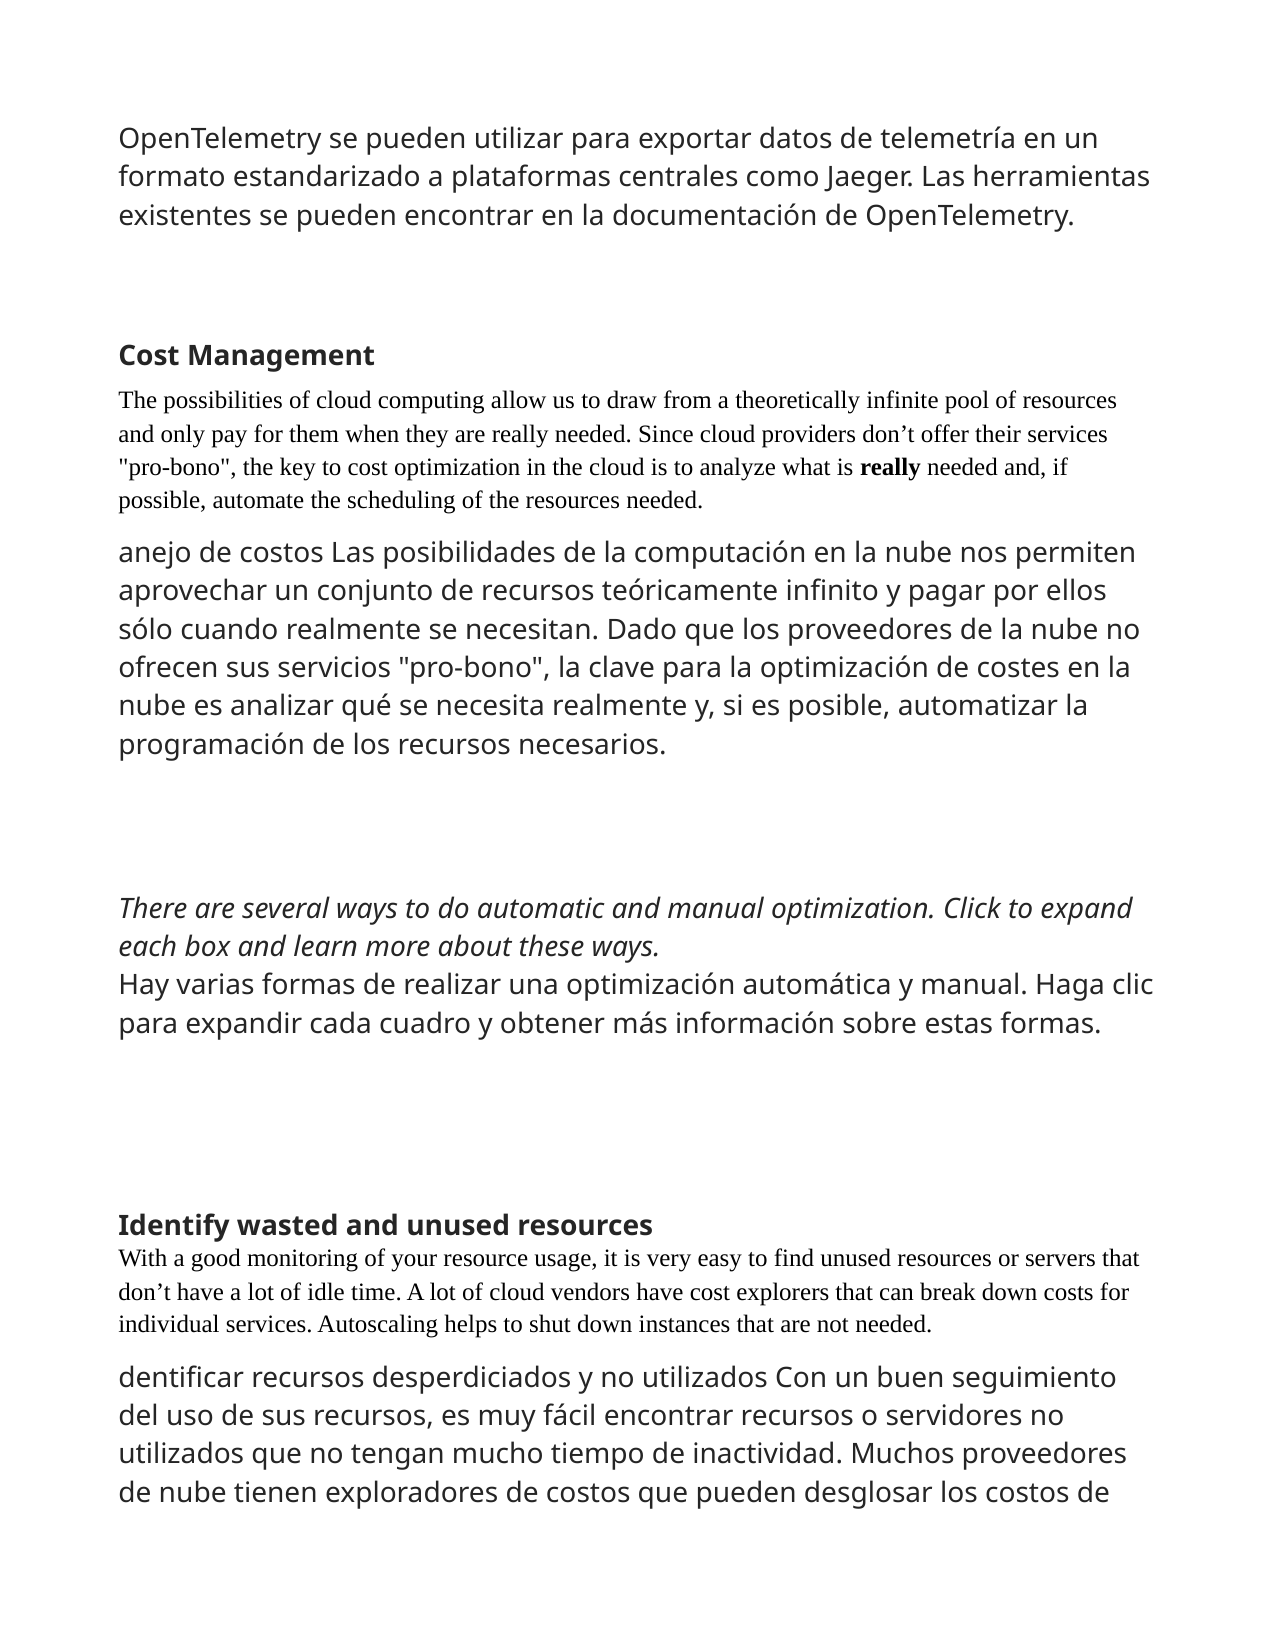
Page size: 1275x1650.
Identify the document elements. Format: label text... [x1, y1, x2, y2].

text anejo de costos Las posibilidades de la computación en la nube nos permiten aprovechar un conjunto de recursos teóricamente infinito y pagar por ellos sólo cuando realmente se necesitan. Dado que los proveedores de la nube no ofrecen sus servicios "pro-bono", la clave para la optimización de costes en la nube es analizar qué se necesita realmente y, si es posible, automatizar la programación de los recursos necesarios. [118, 532, 1157, 762]
text With a good monitoring of your resource usage, it is very easy to find unused resources or servers that don’t have a lot of idle time. A lot of cloud vendors have cost explorers that can break down costs for individual services. Autoscaling helps to shut down instances that are not needed. [118, 1243, 1157, 1338]
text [118, 1357, 1157, 1511]
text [118, 118, 1157, 233]
text Identify wasted and unused resources [118, 1205, 1157, 1243]
text There are several ways to do automatic and manual optimization. Click to expand each box and learn more about these ways. [118, 888, 1157, 964]
text Hay varias formas de realizar una optimización automática y manual. Haga clic para expandir cada cuadro y obtener más información sobre estas formas. [118, 964, 1157, 1041]
subtitle Cost Management [118, 335, 1157, 373]
text The possibilities of cloud computing allow us to draw from a theoretically infinite pool of resources and only pay for them when they are really needed. Since cloud providers don’t offer their services "pro-bono", the key to cost optimization in the cloud is to analyze what is really needed and, if possible, automate the scheduling of the resources needed. [118, 386, 1157, 513]
